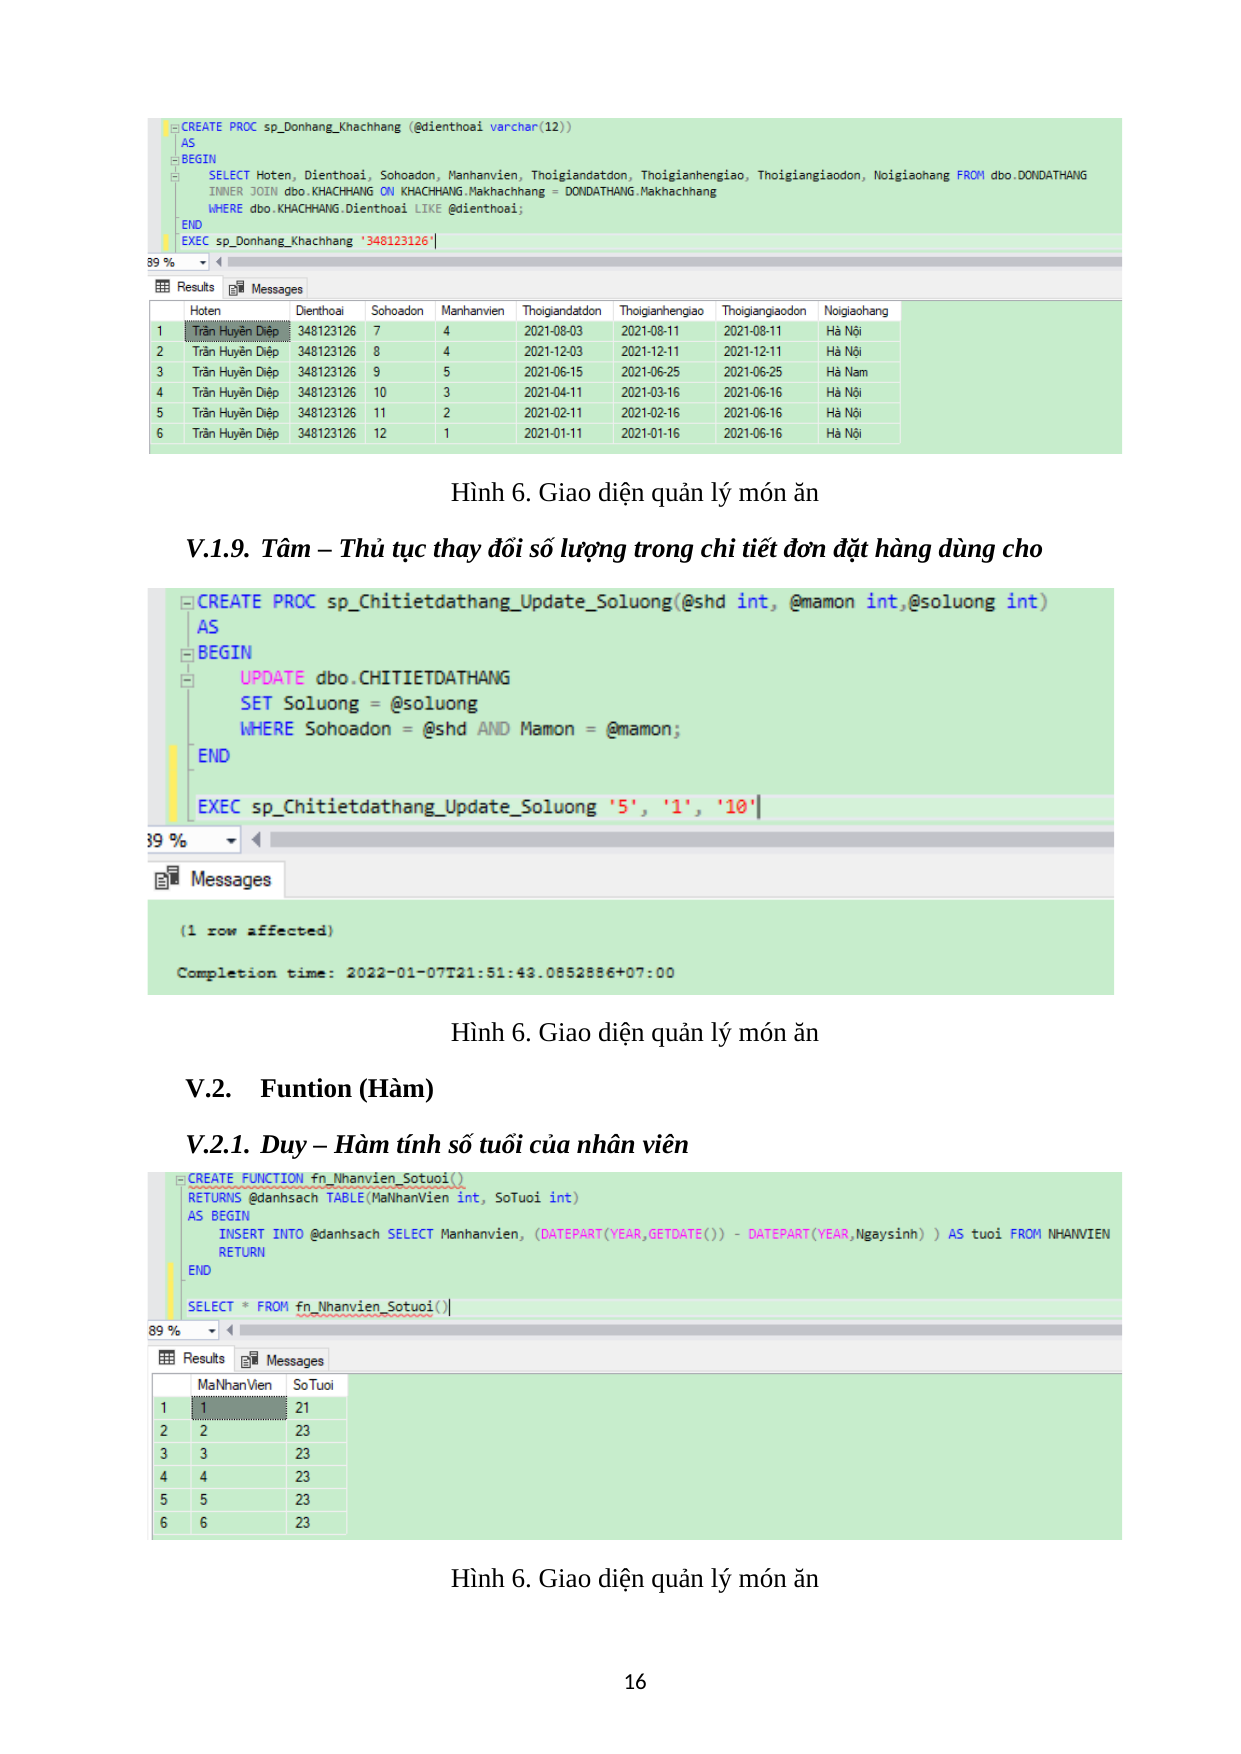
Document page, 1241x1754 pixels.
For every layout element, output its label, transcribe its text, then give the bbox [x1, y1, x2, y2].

text Hình 6. Giao diện quản lý món ăn [148, 1016, 1122, 1047]
list Tâm – Thủ tục thay đổi số lượng trong chi tiết đơn đặt hàng dùng cho [185, 532, 1122, 563]
text Hình 6. Giao diện quản lý món ăn [148, 476, 1122, 507]
picture [147, 1172, 1123, 1540]
text Hình 6. Giao diện quản lý món ăn [148, 1562, 1122, 1593]
picture [147, 118, 1123, 454]
picture [147, 588, 1115, 995]
list Funtion (Hàm) [185, 1072, 1122, 1103]
list Duy – Hàm tính số tuổi của nhân viên [185, 1128, 1122, 1159]
